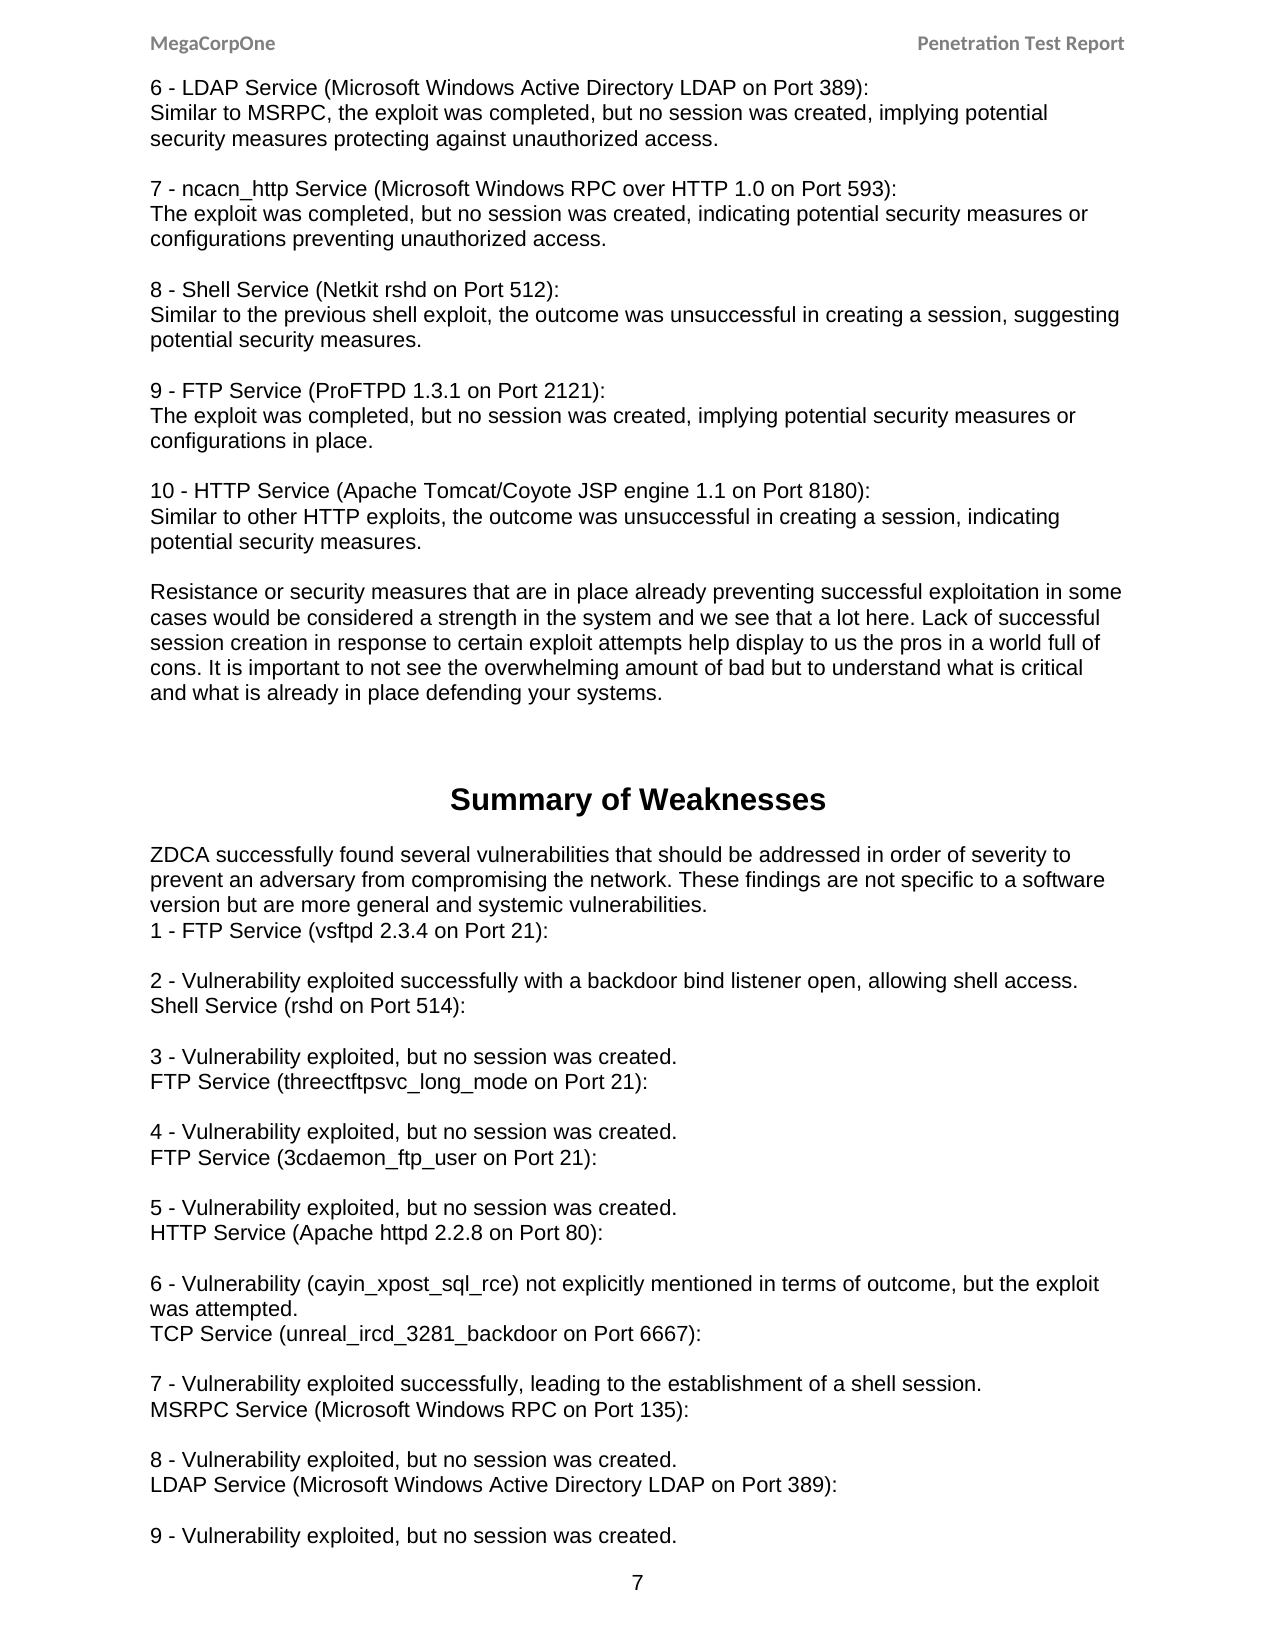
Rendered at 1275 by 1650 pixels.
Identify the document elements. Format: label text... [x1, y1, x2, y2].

text 5 - Vulnerability exploited, but no session was created. [150, 1195, 1125, 1220]
text Similar to MSRPC, the exploit was completed, but no session was created, implying potential security measures protecting against unauthorized access. [150, 100, 1125, 151]
text 7 - Vulnerability exploited successfully, leading to the establishment of a shell session. [150, 1371, 1125, 1397]
text Shell Service (rshd on Port 514): [150, 993, 1125, 1018]
text FTP Service (threectftpsvc_long_mode on Port 21): [150, 1069, 1125, 1094]
text ZDCA successfully found several vulnerabilities that should be addressed in order of severity to prevent an adversary from compromising the network. These findings are not specific to a software version but are more general and systemic vulnerabilities. [150, 842, 1125, 918]
text 1 - FTP Service (vsftpd 2.3.4 on Port 21): [150, 918, 1125, 943]
text 4 - Vulnerability exploited, but no session was created. [150, 1119, 1125, 1144]
text 8 - Vulnerability exploited, but no session was created. [150, 1447, 1125, 1472]
text Similar to the previous shell exploit, the outcome was unsuccessful in creating a session, suggesting potential security measures. [150, 302, 1125, 352]
text 6 - Vulnerability (cayin_xpost_sql_rce) not explicitly mentioned in terms of outcome, but the exploit was attempted. [150, 1271, 1125, 1321]
text 10 - HTTP Service (Apache Tomcat/Coyote JSP engine 1.1 on Port 8180): [150, 478, 1125, 503]
text 3 - Vulnerability exploited, but no session was created. [150, 1044, 1125, 1069]
text Similar to other HTTP exploits, the outcome was unsuccessful in creating a session, indicating potential security measures. [150, 503, 1125, 554]
text Resistance or security measures that are in place already preventing successful exploitation in some cases would be considered a strength in the system and we see that a lot here. Lack of successful session creation in response to certain exploit attempts help display to us the pros in a world full of cons. It is important to not see the overwhelming amount of bad but to understand what is critical and what is already in place defending your systems. [150, 579, 1125, 705]
text HTTP Service (Apache httpd 2.2.8 on Port 80): [150, 1220, 1125, 1245]
text 6 - LDAP Service (Microsoft Windows Active Directory LDAP on Port 389): [150, 75, 1125, 100]
text FTP Service (3cdaemon_ftp_user on Port 21): [150, 1144, 1125, 1170]
text 2 - Vulnerability exploited successfully with a backdoor bind listener open, allowing shell access. [150, 968, 1125, 993]
subtitle Summary of Weaknesses [375, 781, 1125, 817]
text The exploit was completed, but no session was created, indicating potential security measures or configurations preventing unauthorized access. [150, 201, 1125, 251]
text MSRPC Service (Microsoft Windows RPC on Port 135): [150, 1397, 1125, 1422]
text TCP Service (unreal_ircd_3281_backdoor on Port 6667): [150, 1321, 1125, 1346]
text LDAP Service (Microsoft Windows Active Directory LDAP on Port 389): [150, 1472, 1125, 1497]
text 9 - Vulnerability exploited, but no session was created. [150, 1523, 1125, 1548]
text 7 - ncacn_http Service (Microsoft Windows RPC over HTTP 1.0 on Port 593): [150, 176, 1125, 201]
text 9 - FTP Service (ProFTPD 1.3.1 on Port 2121): [150, 377, 1125, 403]
text 8 - Shell Service (Netkit rshd on Port 512): [150, 277, 1125, 302]
text The exploit was completed, but no session was created, implying potential security measures or configurations in place. [150, 403, 1125, 453]
